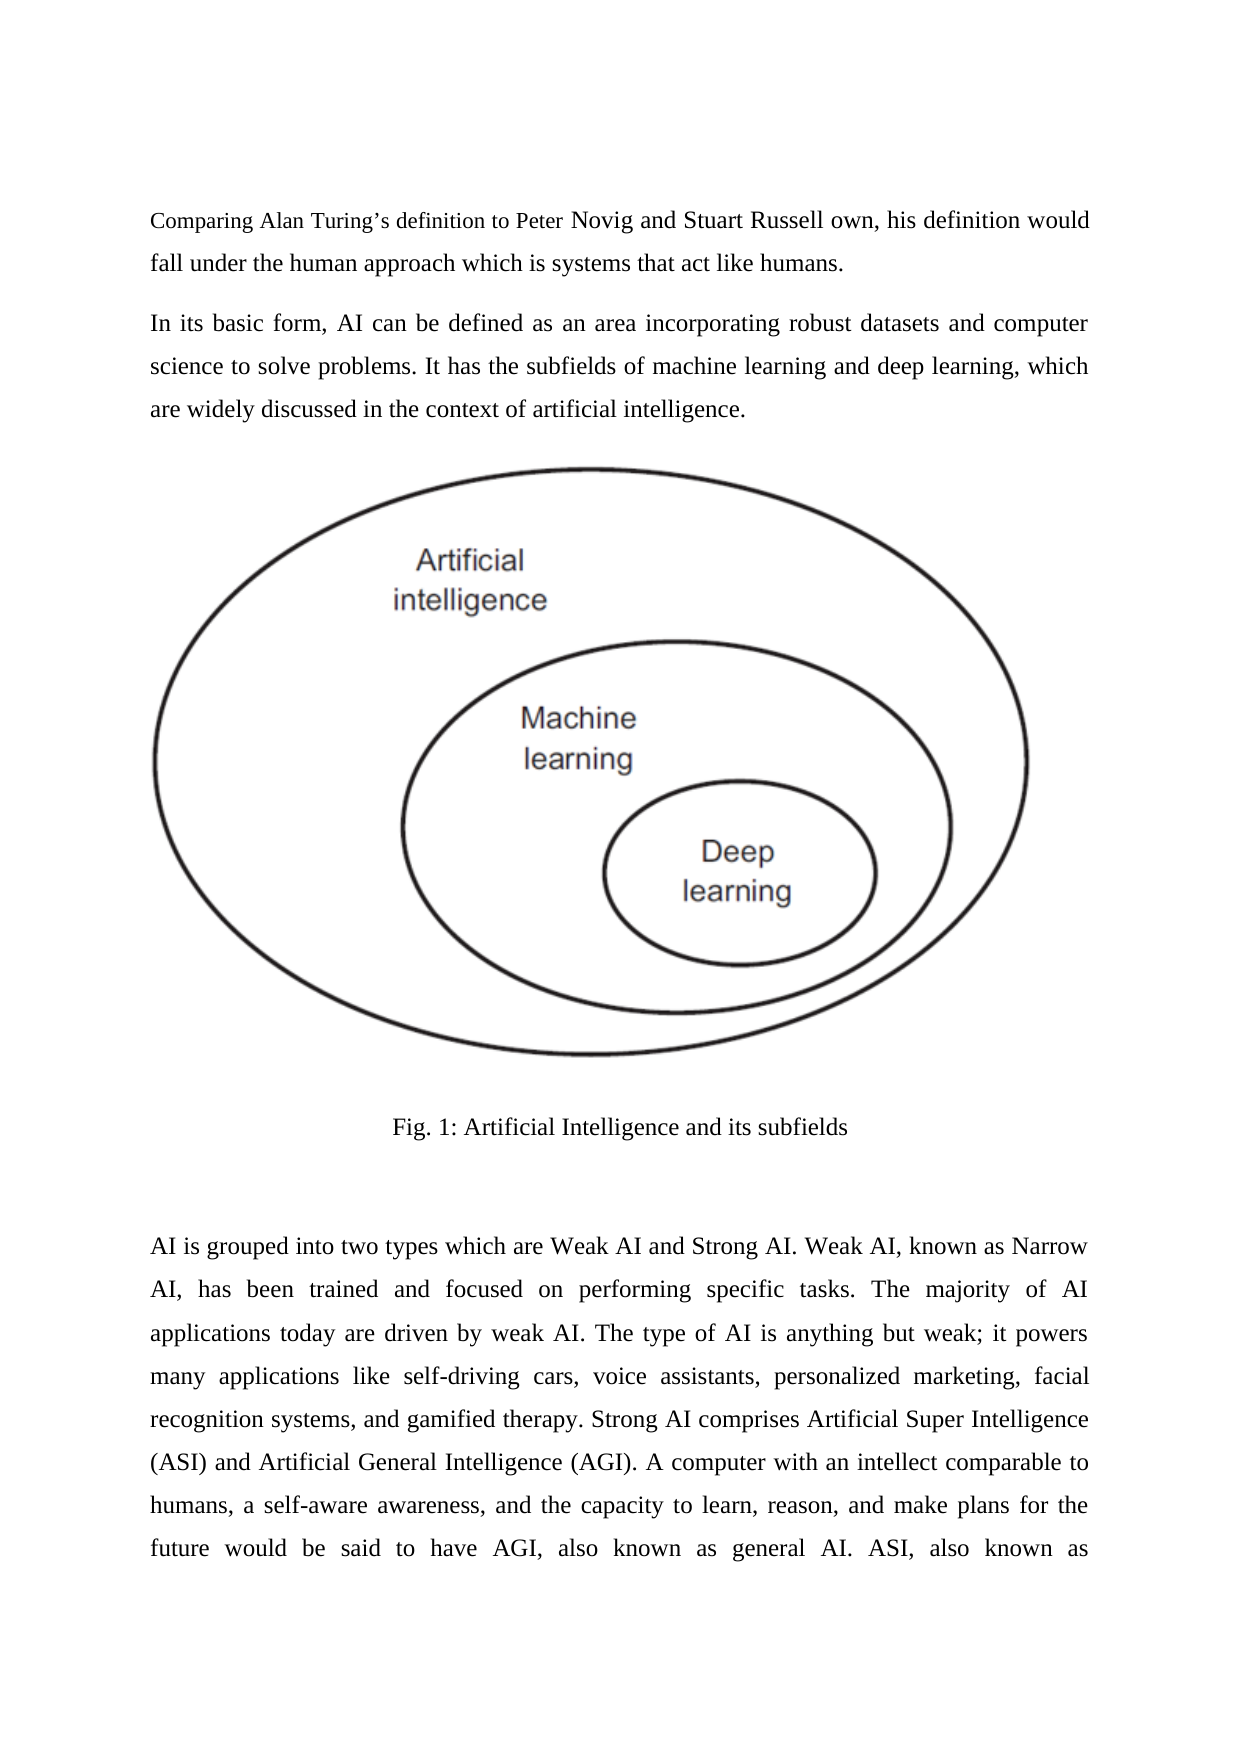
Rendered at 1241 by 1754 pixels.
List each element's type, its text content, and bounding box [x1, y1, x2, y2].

text Fig. 1: Artificial Intelligence and its subfields [150, 1112, 1090, 1141]
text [150, 1231, 1090, 1562]
picture [149, 462, 1038, 1064]
text In its basic form, AI can be defined as an area incorporating robust datasets and computer science to solve problems. It has the subfields of machine learning and deep learning, which are widely discussed in the context of artificial intelligence. [150, 308, 1090, 423]
text Comparing Alan Turing’s definition to Peter Novig and Stuart Russell own, his definition would fall under the human approach which is systems that act like humans. [150, 205, 1090, 277]
